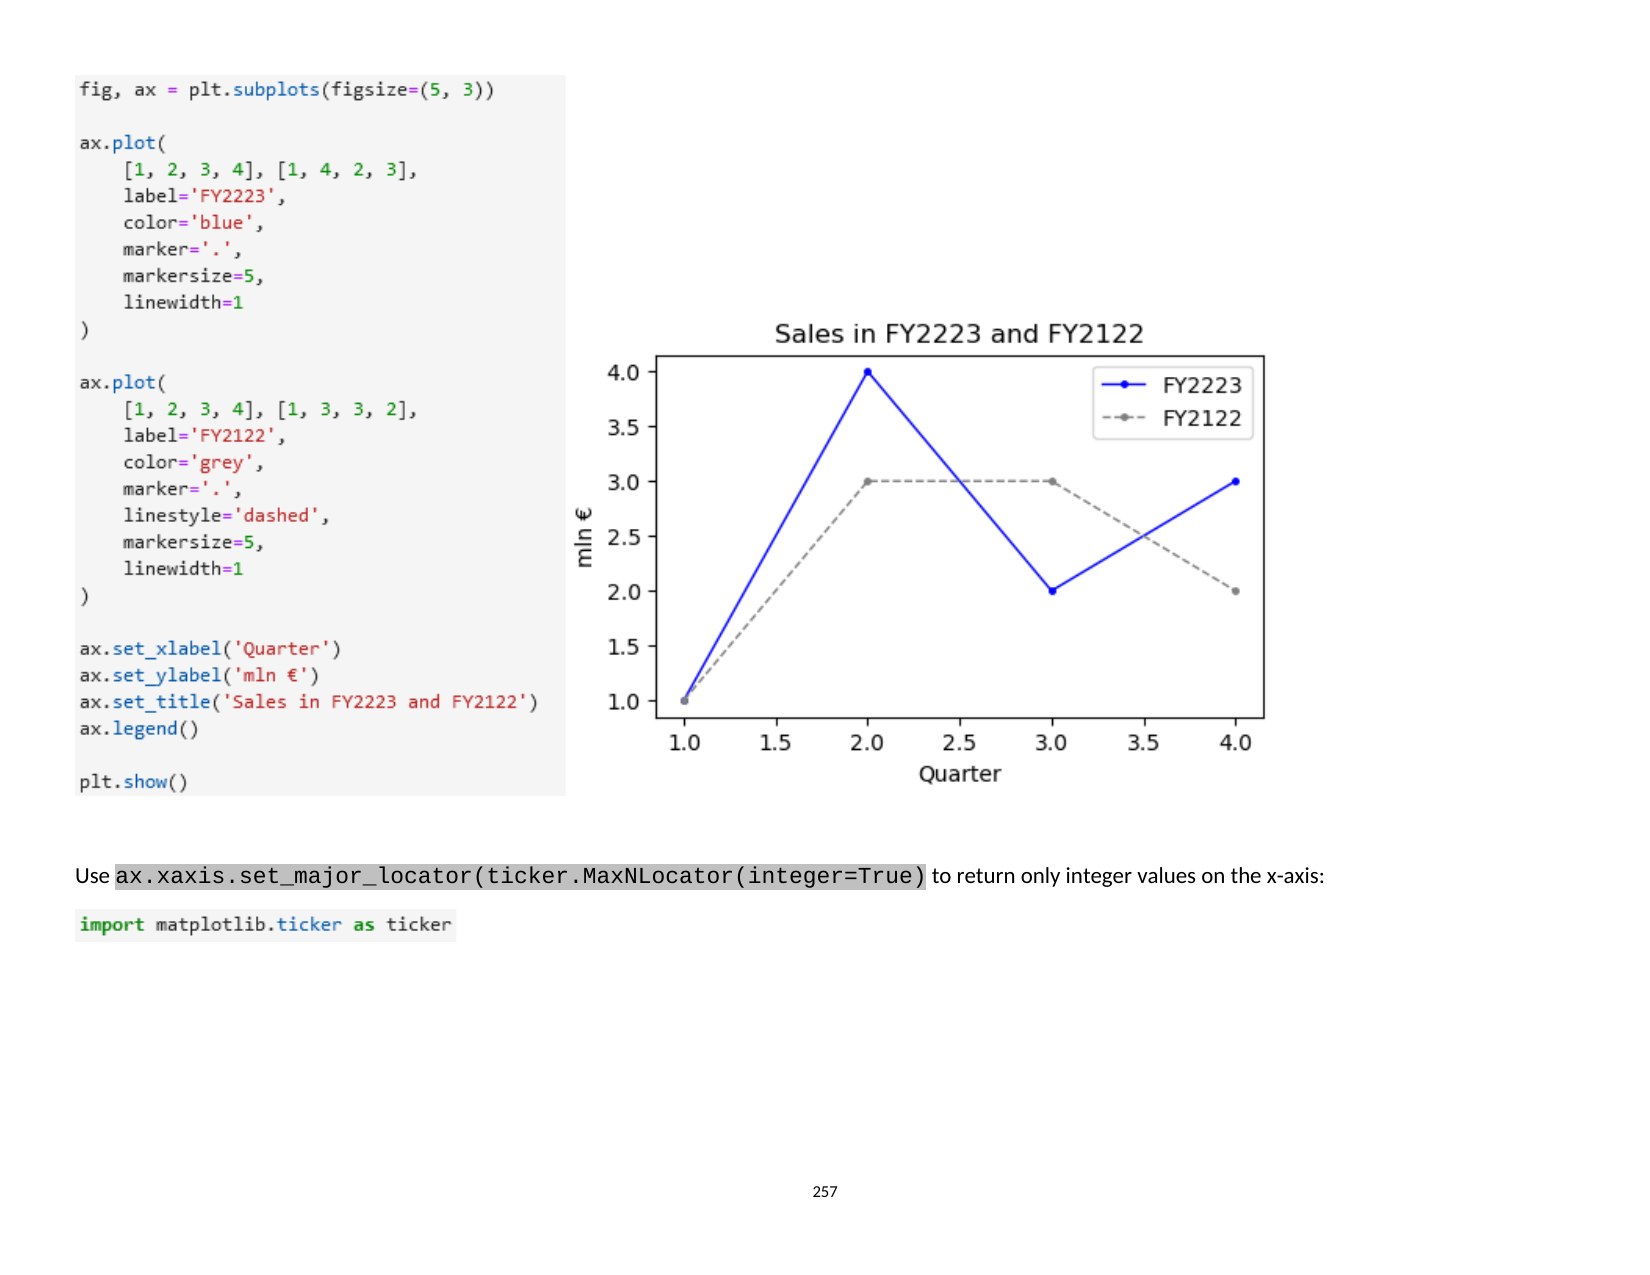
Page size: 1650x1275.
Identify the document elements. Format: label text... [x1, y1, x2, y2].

picture [75, 75, 1276, 796]
text Use ax.xaxis.set_major_locator(ticker.MaxNLocator(integer=True) to return only integer values on the x-axis: [75, 861, 1575, 890]
picture [75, 909, 457, 942]
